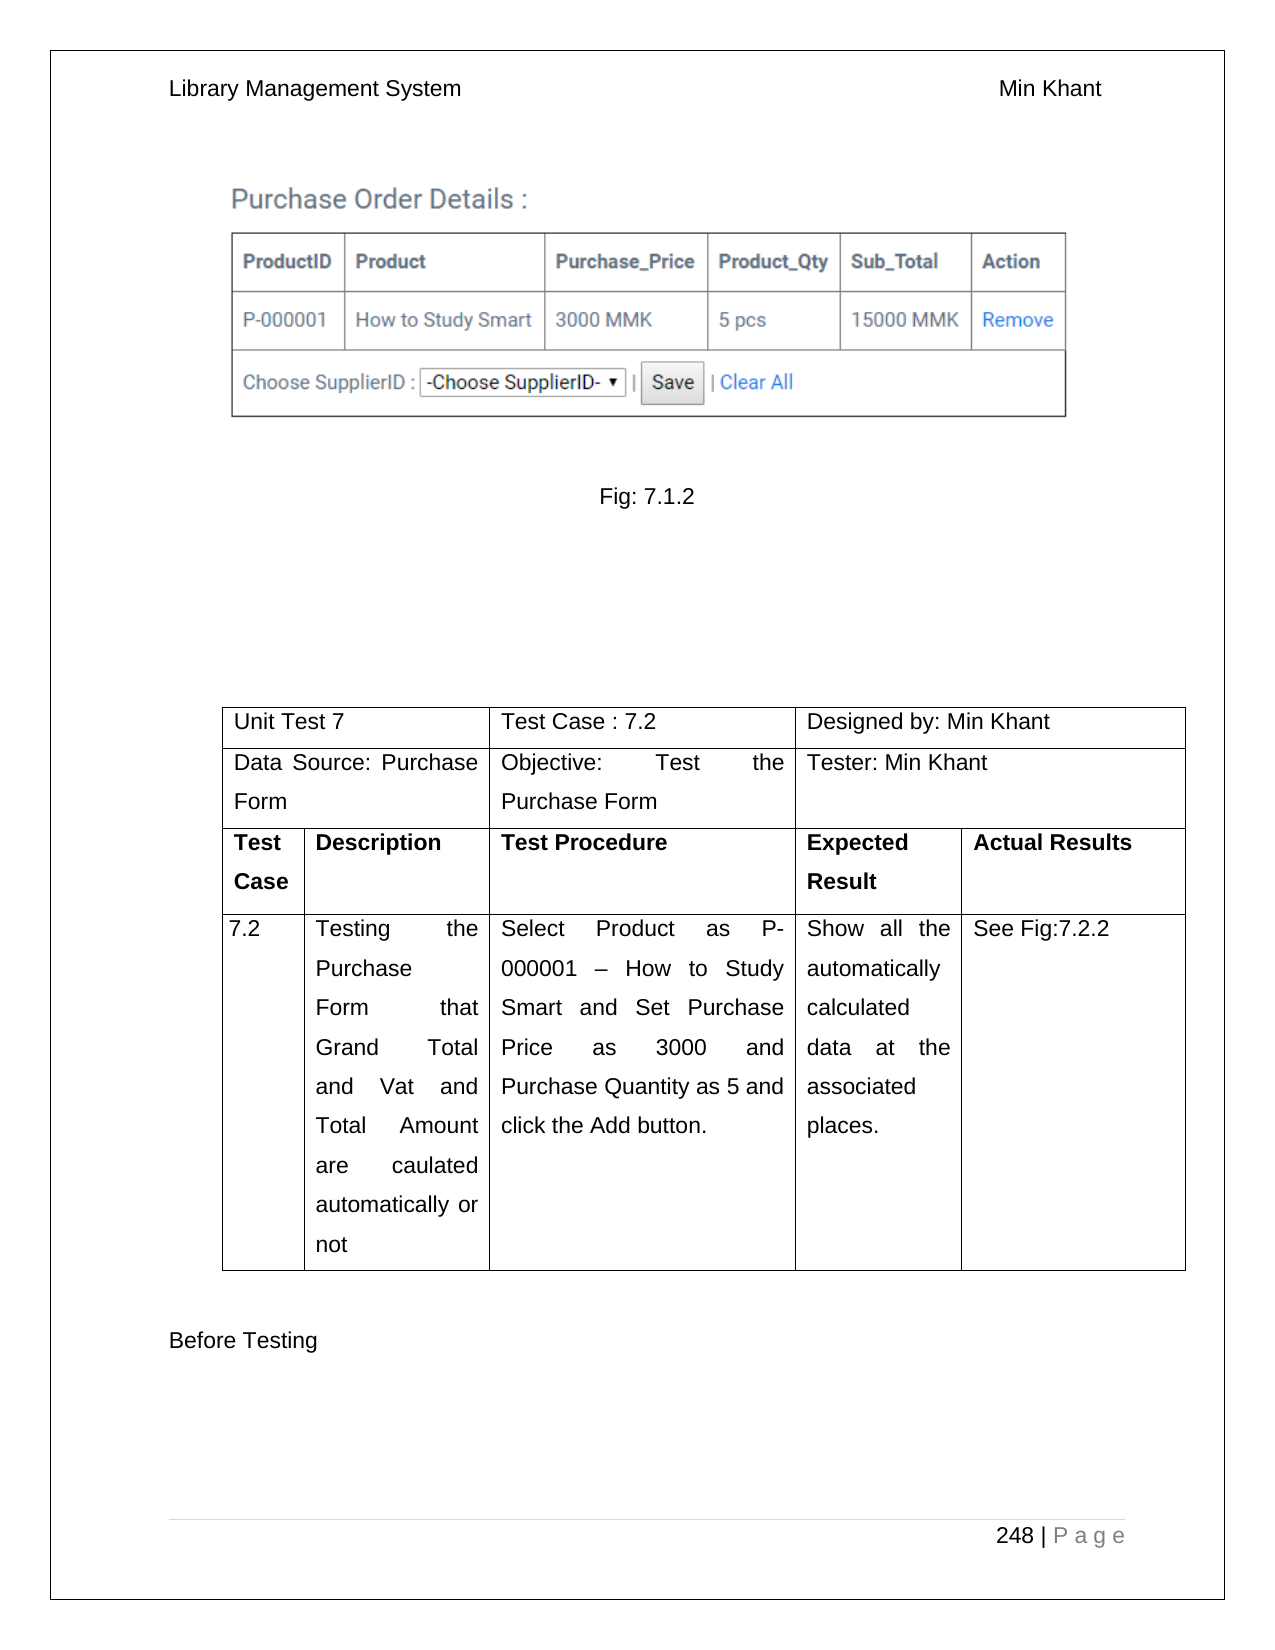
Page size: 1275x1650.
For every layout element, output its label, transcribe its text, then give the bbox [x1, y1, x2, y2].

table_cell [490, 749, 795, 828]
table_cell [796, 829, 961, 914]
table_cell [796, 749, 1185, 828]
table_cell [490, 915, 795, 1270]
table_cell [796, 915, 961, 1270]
text Before Testing [169, 1327, 1125, 1354]
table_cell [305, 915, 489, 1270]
text Fig: 7.1.2 [169, 483, 1125, 509]
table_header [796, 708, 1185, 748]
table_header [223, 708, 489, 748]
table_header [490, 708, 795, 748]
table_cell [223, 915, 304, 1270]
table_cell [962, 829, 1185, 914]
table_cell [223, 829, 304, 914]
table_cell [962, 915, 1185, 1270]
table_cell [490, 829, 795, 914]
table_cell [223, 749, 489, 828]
picture [168, 150, 1125, 453]
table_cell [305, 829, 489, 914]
